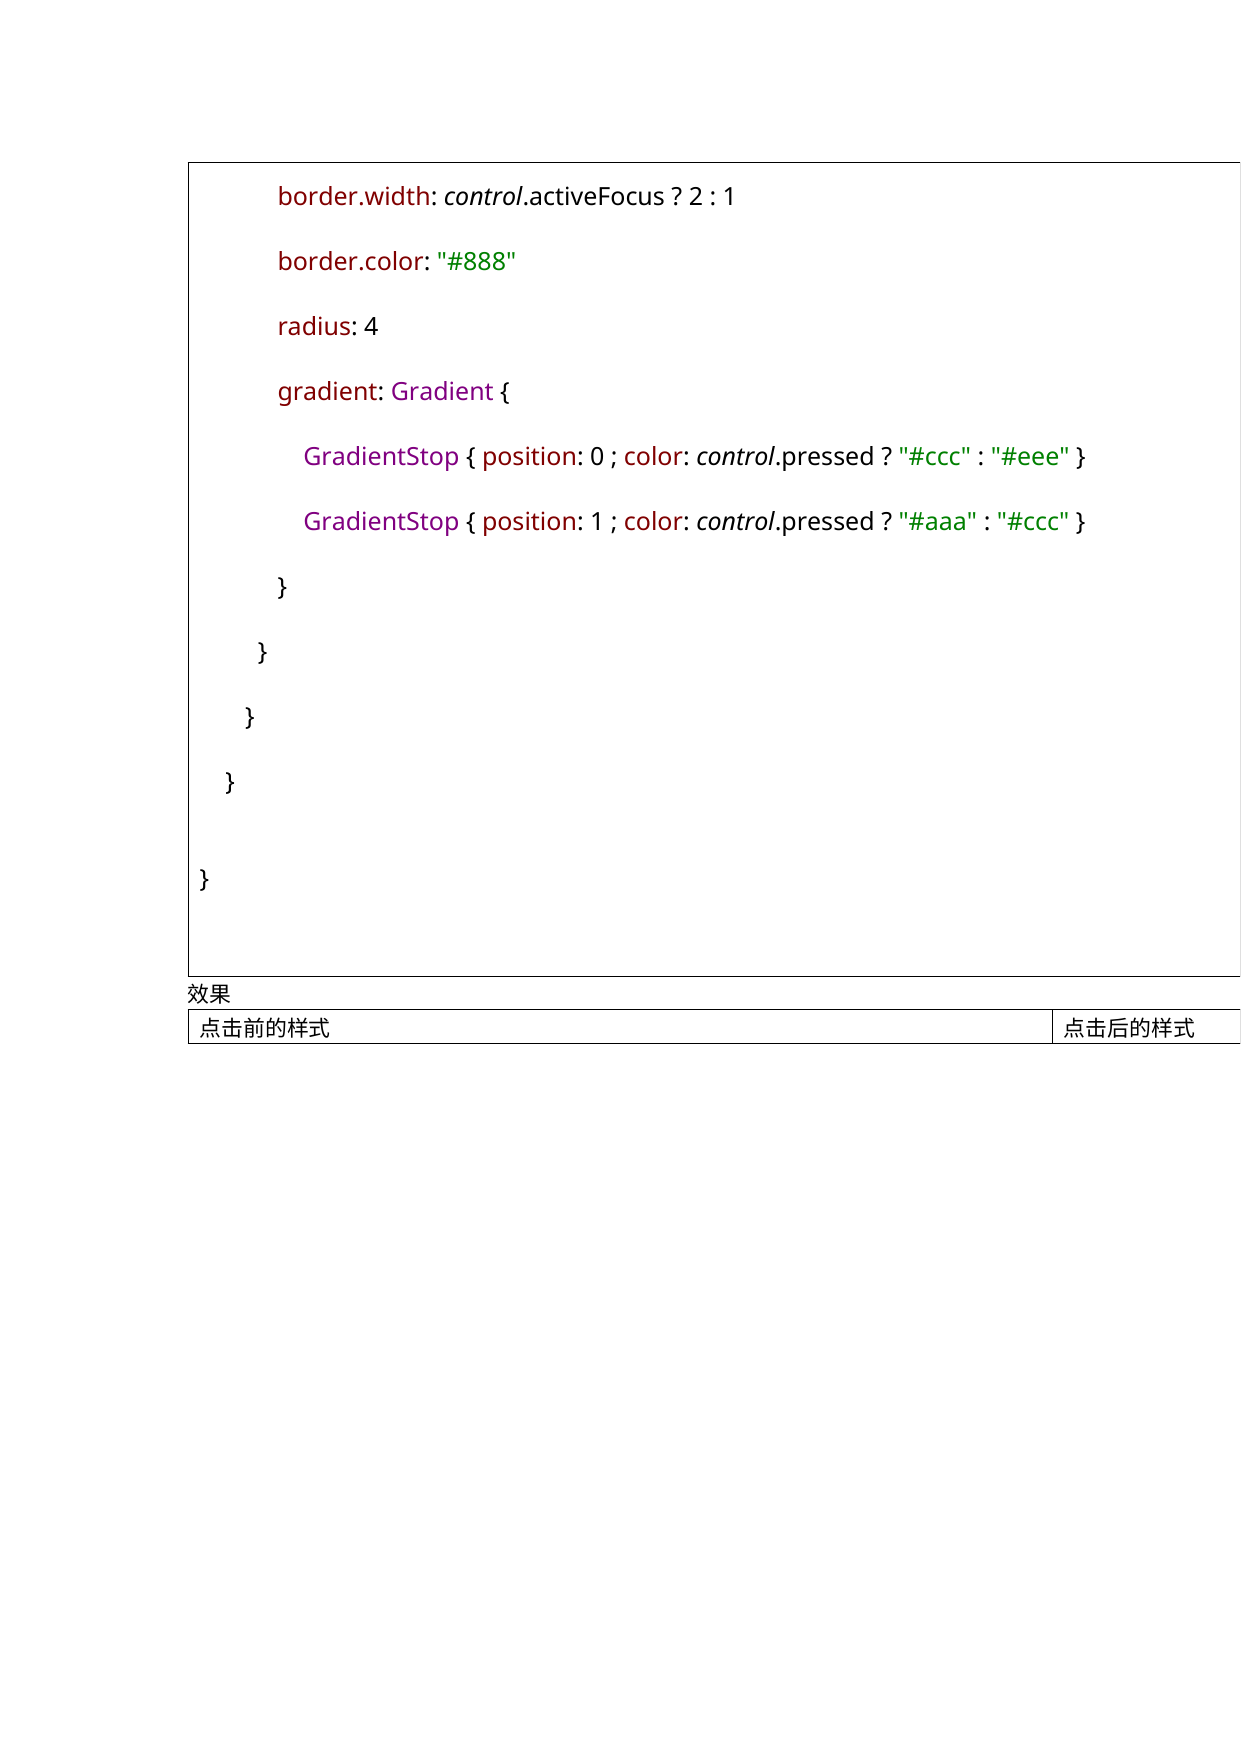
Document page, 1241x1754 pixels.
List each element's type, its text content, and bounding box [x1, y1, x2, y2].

table_header 点击前的样式 [189, 1010, 1052, 1043]
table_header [189, 163, 1240, 976]
text 效果 [187, 977, 1053, 1009]
table_header 点击后的样式 [1053, 1010, 1240, 1043]
